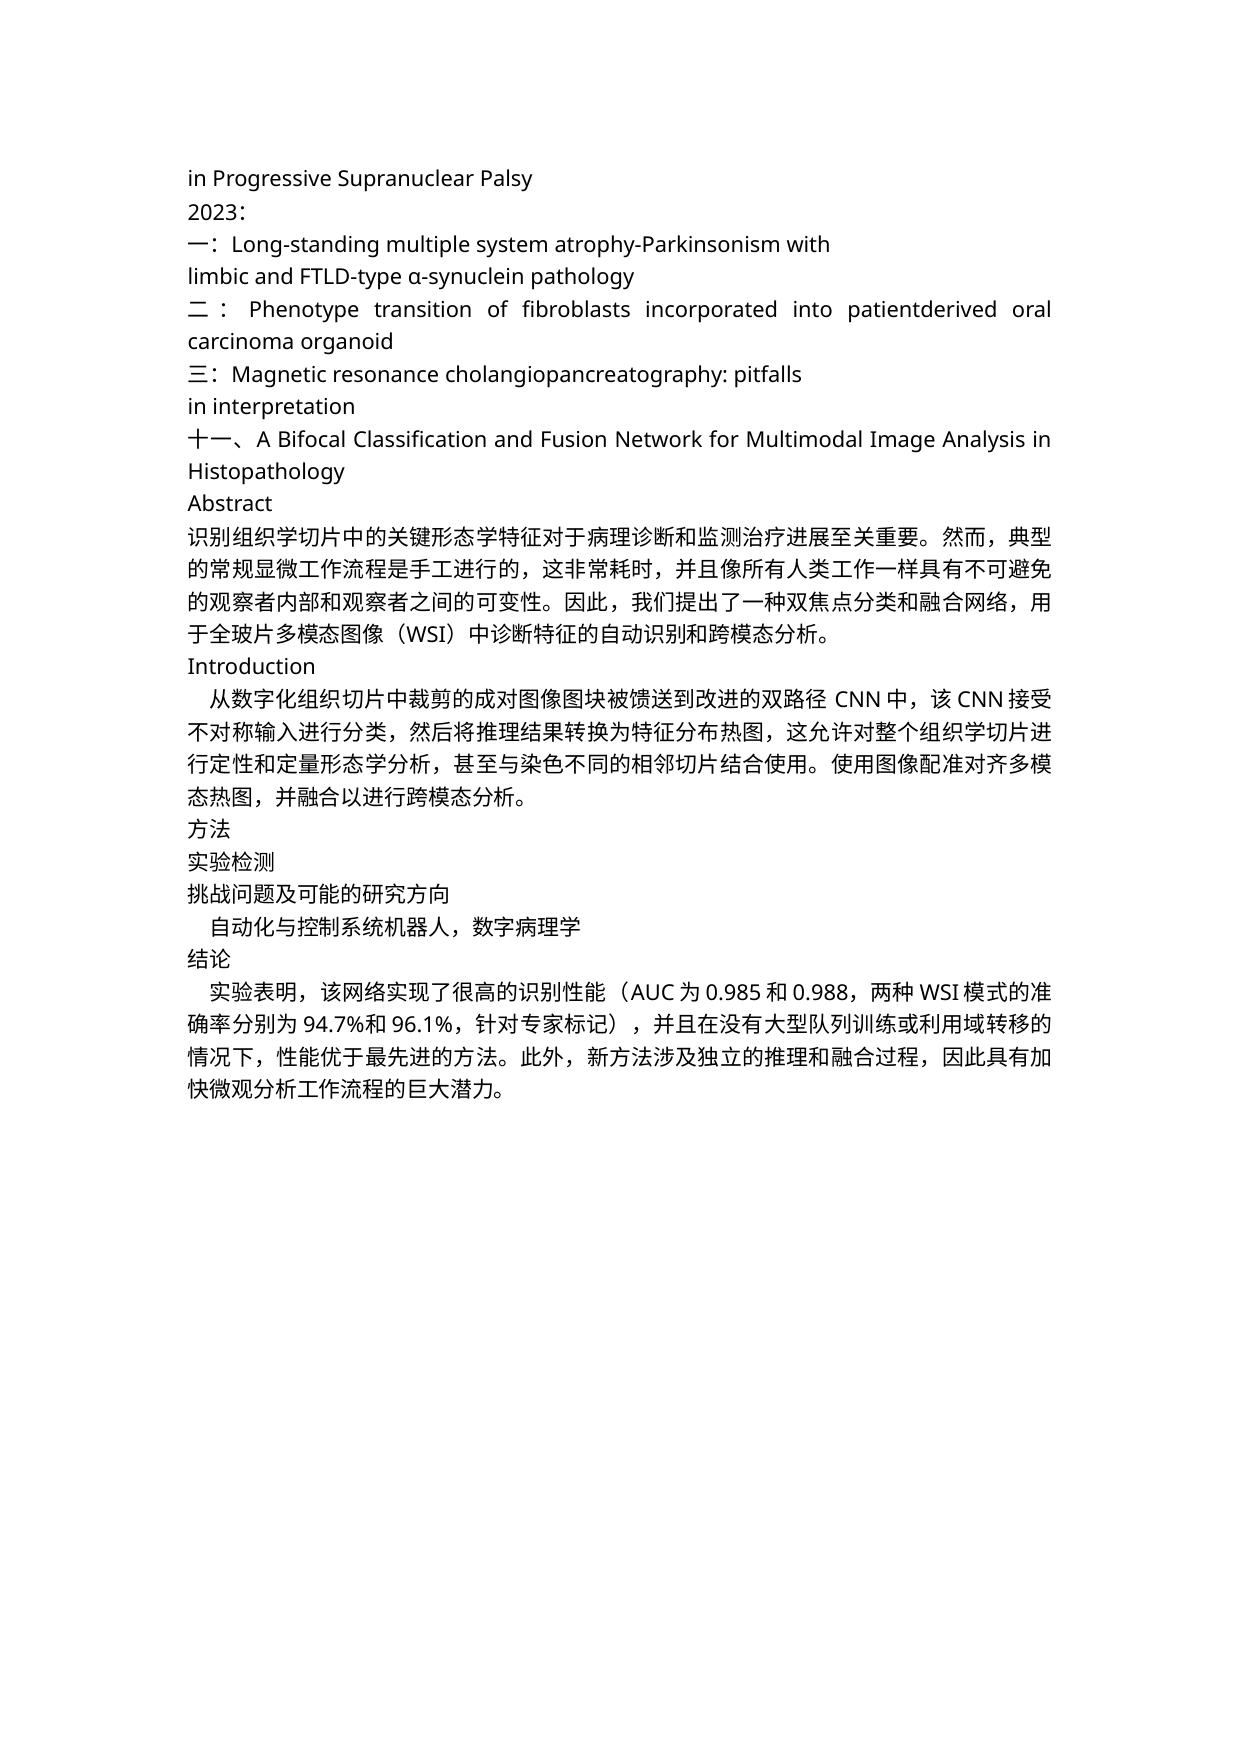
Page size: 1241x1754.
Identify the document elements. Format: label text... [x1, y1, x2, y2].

list 挑战问题及可能的研究方向 [187, 877, 1053, 909]
list 自动化与控制系统机器人，数字病理学 [187, 909, 1053, 942]
text 一：Long-standing multiple system atrophy-Parkinsonism with [187, 227, 1053, 259]
list 从数字化组织切片中裁剪的成对图像图块被馈送到改进的双路径CNN中，该CNN接受不对称输入进行分类，然后将推理结果转换为特征分布热图，这允许对整个组织学切片进行定性和定量形态学分析，甚至与染色不同的相邻切片结合使用。使用图像配准对齐多模态热图，并融合以进行跨模态分析。 [187, 682, 1053, 812]
list 十一、A Bifocal Classification and Fusion Network for Multimodal Image Analysis in Histopathology [187, 422, 1053, 487]
list Abstract 识别组织学切片中的关键形态学特征对于病理诊断和监测治疗进展至关重要。然而，典型的常规显微工作流程是手工进行的，这非常耗时，并且像所有人类工作一样具有不可避免的观察者内部和观察者之间的可变性。因此，我们提出了一种双焦点分类和融合网络，用于全玻片多模态图像（WSI）中诊断特征的自动识别和跨模态分析。 [187, 487, 1053, 649]
text 二：Phenotype transition of fibroblasts incorporated into patientderived oral carcinoma organoid [187, 292, 1053, 357]
list 实验检测 [187, 844, 1053, 877]
list 方法 [187, 812, 1053, 844]
list Introduction [187, 649, 1053, 682]
text limbic and FTLD-type α-synuclein pathology [187, 259, 1053, 292]
list 实验表明，该网络实现了很高的识别性能（AUC为0.985和0.988，两种WSI模式的准确率分别为94.7%和96.1%，针对专家标记），并且在没有大型队列训练或利用域转移的情况下，性能优于最先进的方法。此外，新方法涉及独立的推理和融合过程，因此具有加快微观分析工作流程的巨大潜力。 [187, 974, 1053, 1104]
text 2023： [187, 194, 1053, 227]
text in Progressive Supranuclear Palsy [187, 162, 1053, 194]
text in interpretation [187, 389, 1053, 422]
list 结论 [187, 942, 1053, 974]
text 三：Magnetic resonance cholangiopancreatography: pitfalls [187, 357, 1053, 389]
